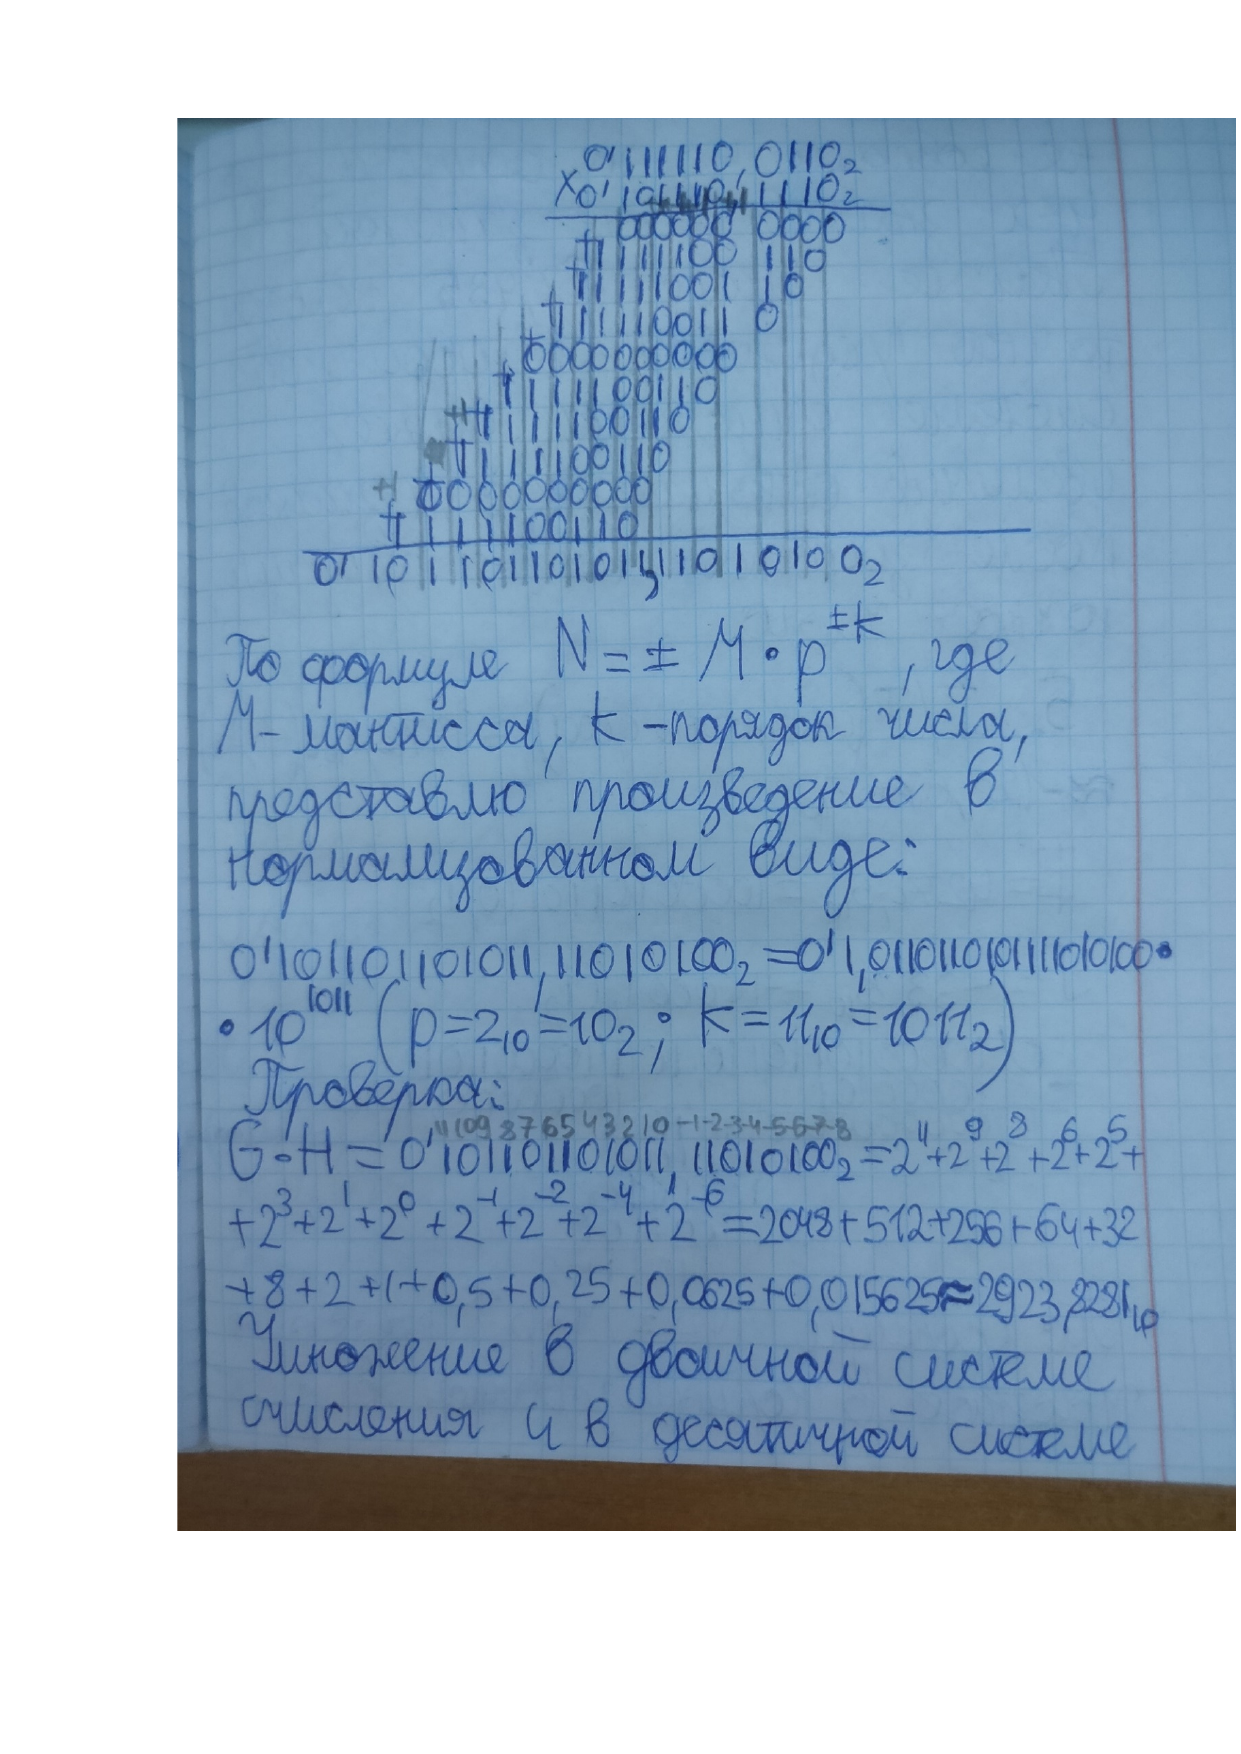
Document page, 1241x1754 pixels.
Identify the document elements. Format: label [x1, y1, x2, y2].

picture [177, 118, 1236, 1531]
